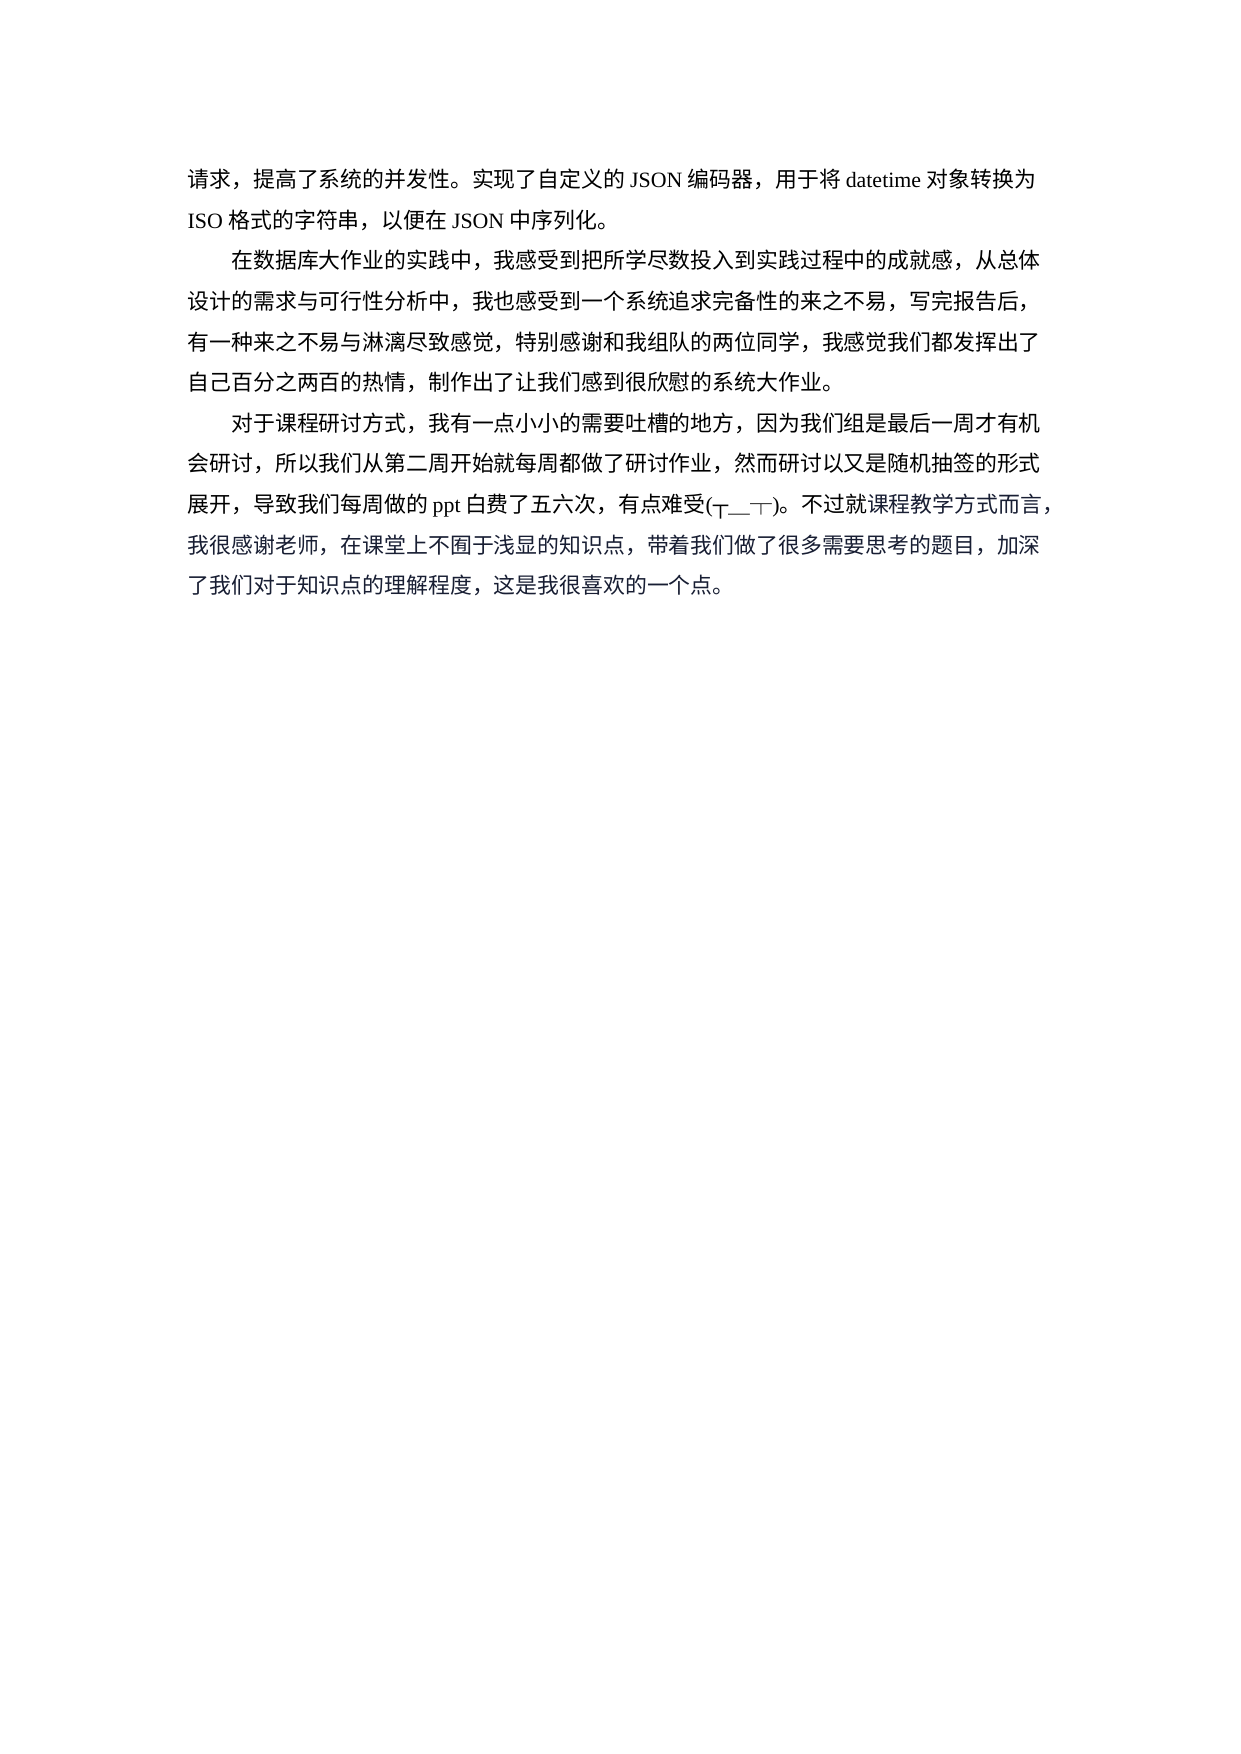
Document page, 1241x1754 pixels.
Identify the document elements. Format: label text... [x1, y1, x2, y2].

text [187, 162, 1053, 235]
text 对于课程研讨方式，我有一点小小的需要吐槽的地方，因为我们组是最后一周才有机会研讨，所以我们从第二周开始就每周都做了研讨作业，然而研讨以又是随机抽签的形式展开，导致我们每周做的ppt白费了五六次，有点难受(┬＿┬)。不过就课程教学方式而言，我很感谢老师，在课堂上不囿于浅显的知识点，带着我们做了很多需要思考的题目，加深了我们对于知识点的理解程度，这是我很喜欢的一个点。 [187, 405, 1053, 600]
text 在数据库大作业的实践中，我感受到把所学尽数投入到实践过程中的成就感，从总体设计的需求与可行性分析中，我也感受到一个系统追求完备性的来之不易，写完报告后，有一种来之不易与淋漓尽致感觉，特别感谢和我组队的两位同学，我感觉我们都发挥出了自己百分之两百的热情，制作出了让我们感到很欣慰的系统大作业。 [187, 243, 1053, 397]
